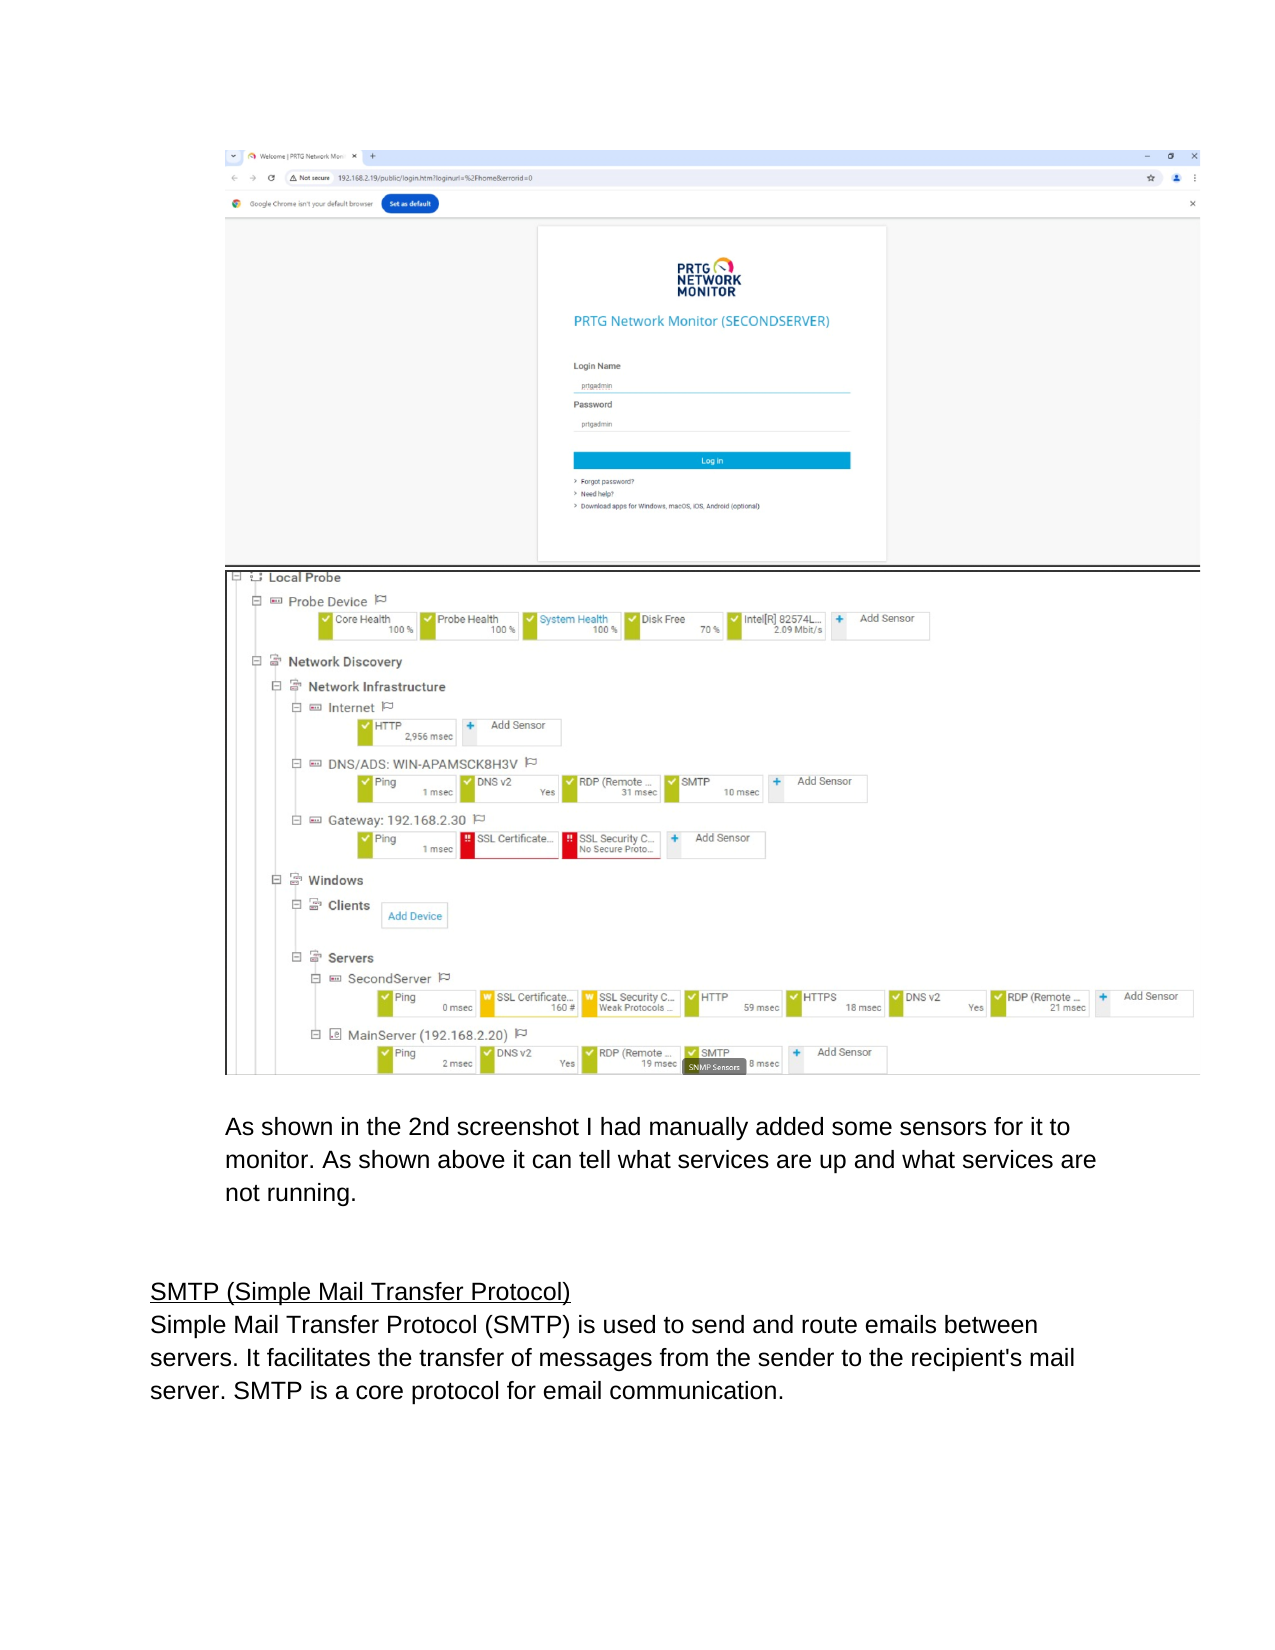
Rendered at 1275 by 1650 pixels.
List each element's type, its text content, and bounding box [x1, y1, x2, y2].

text As shown in the 2nd screenshot I had manually added some sensors for it to monitor. As shown above it can tell what services are up and what services are not running. [225, 1112, 1125, 1206]
text SMTP (Simple Mail Transfer Protocol) [150, 1277, 1125, 1305]
text Simple Mail Transfer Protocol (SMTP) is used to send and route emails between servers. It facilitates the transfer of messages from the sender to the recipient's mail server. SMTP is a core protocol for email communication. [150, 1310, 1125, 1404]
picture [225, 570, 1200, 1075]
picture [225, 150, 1200, 567]
